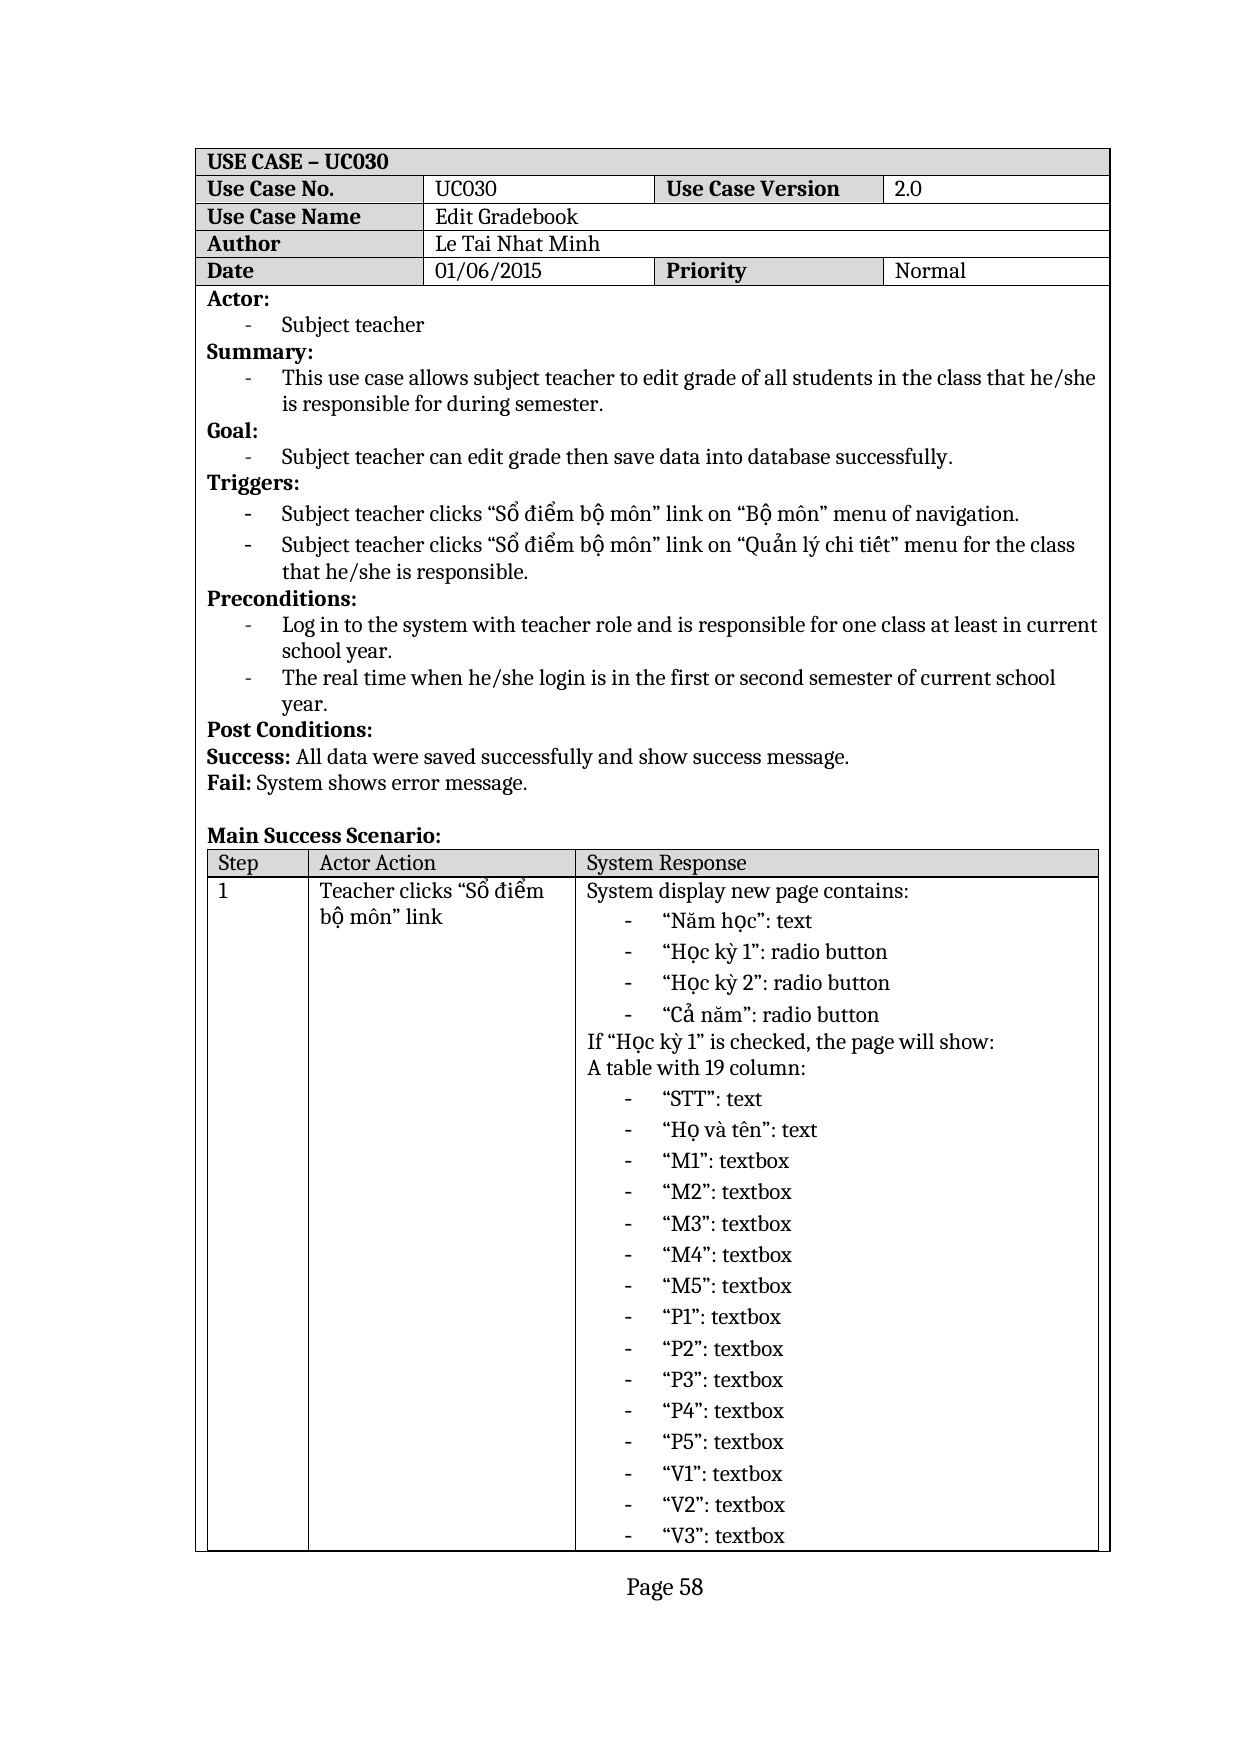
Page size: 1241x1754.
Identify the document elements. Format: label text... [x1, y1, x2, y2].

table_cell Use Case No. [196, 176, 423, 202]
table_cell Date [196, 258, 423, 285]
table_cell Use Case Version [655, 176, 883, 202]
table_cell Use Case Name [196, 204, 423, 230]
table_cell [196, 286, 1109, 1551]
table_cell Author [196, 231, 423, 257]
table_cell Normal [884, 258, 1109, 285]
table_cell Le Tai Nhat Minh [424, 231, 1109, 257]
table_cell 01/06/2015 [424, 258, 654, 285]
table_cell UC030 [424, 176, 654, 202]
table_header USE CASE – UC030 [196, 149, 1109, 175]
table_cell 2.0 [884, 176, 1109, 202]
table_cell Edit Gradebook [424, 204, 1109, 230]
table_cell Priority [655, 258, 883, 285]
